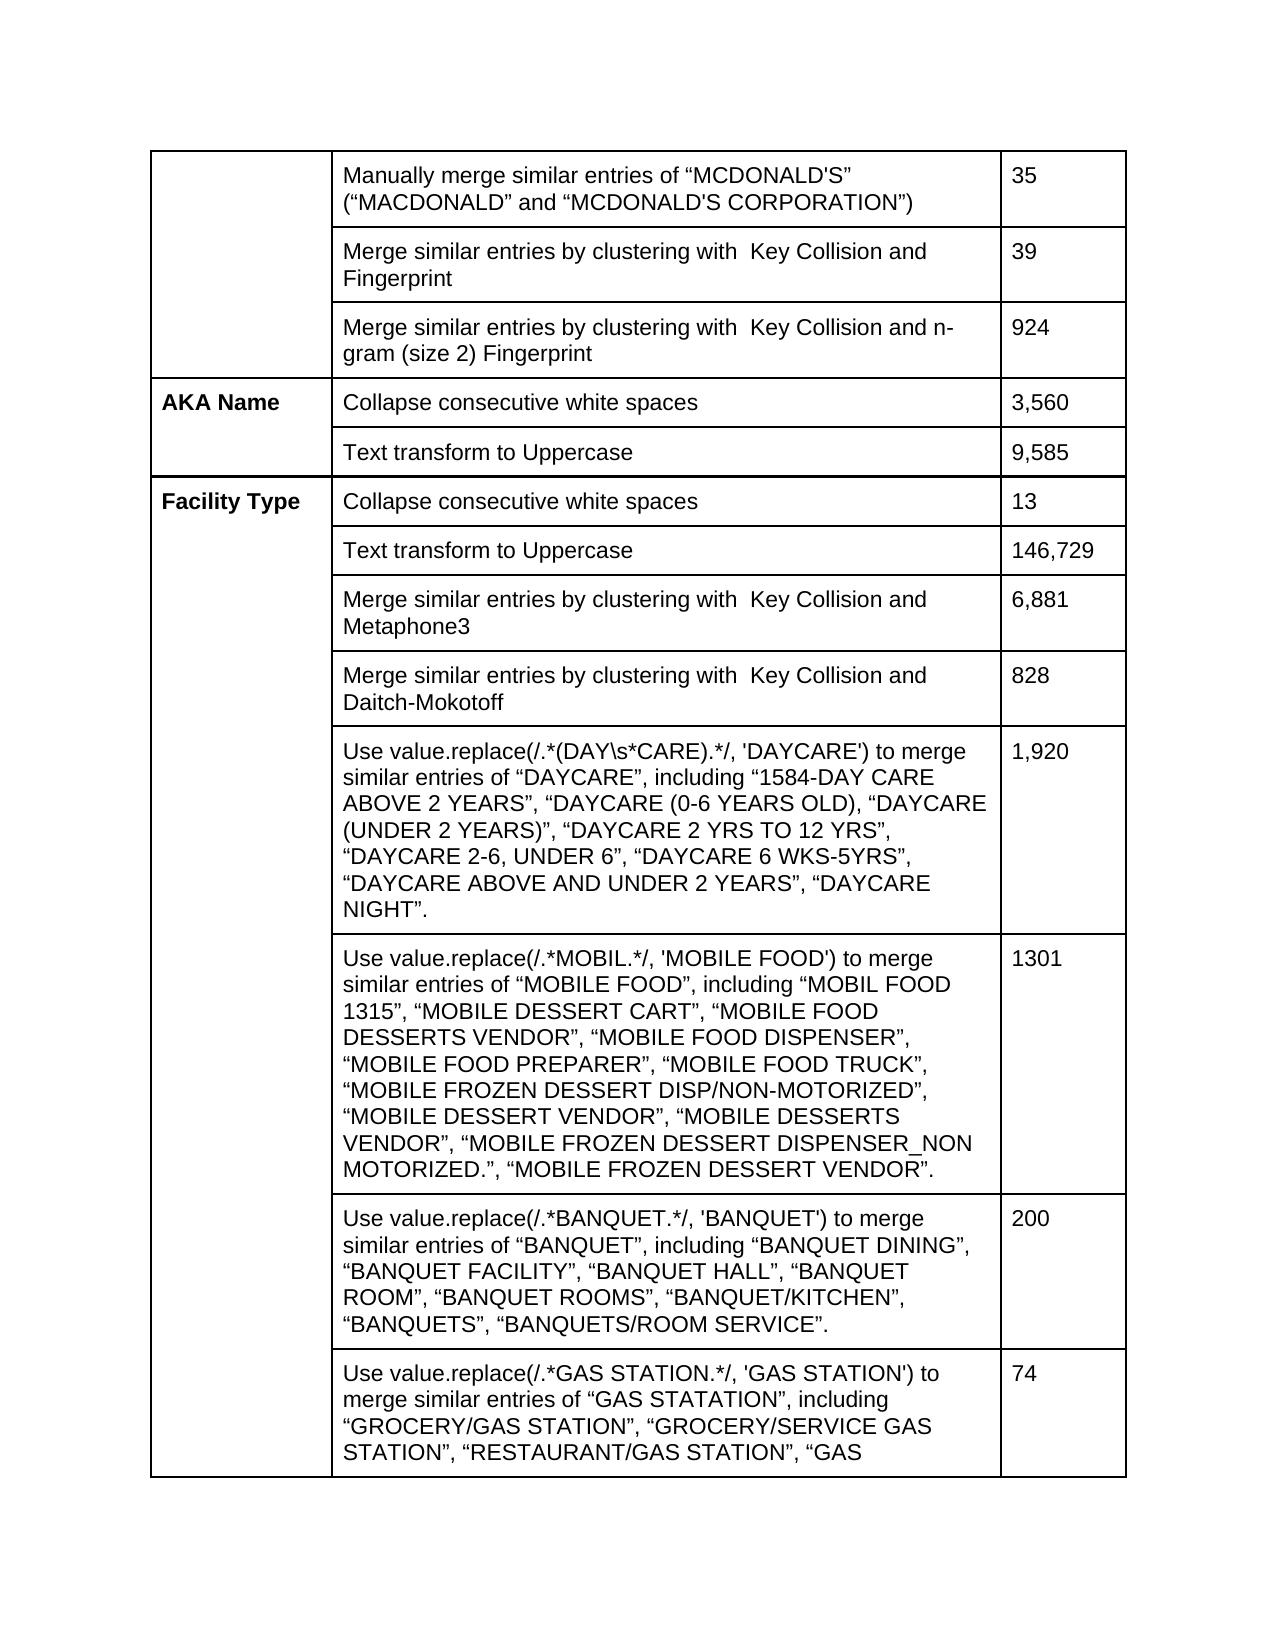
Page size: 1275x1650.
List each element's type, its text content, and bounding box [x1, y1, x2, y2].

table_cell Text transform to Uppercase [333, 428, 1000, 475]
table_cell Use value.replace(/.*(DAY\s*CARE).*/, 'DAYCARE') to merge similar entries of “DAYCARE”, including “1584-DAY CARE ABOVE 2 YEARS”, “DAYCARE (0-6 YEARS OLD), “DAYCARE (UNDER 2 YEARS)”, “DAYCARE 2 YRS TO 12 YRS”, “DAYCARE 2-6, UNDER 6”, “DAYCARE 6 WKS-5YRS”, “DAYCARE ABOVE AND UNDER 2 YEARS”, “DAYCARE NIGHT”. [333, 727, 1000, 933]
table_cell 13 [1002, 478, 1125, 525]
table_cell 3,560 [1002, 379, 1125, 426]
table_cell Merge similar entries by clustering with Key Collision and Fingerprint [333, 228, 1000, 301]
table_cell 35 [1002, 152, 1125, 226]
table_cell 6,881 [1002, 576, 1125, 649]
table_cell 74 [1002, 1350, 1125, 1476]
table_cell Merge similar entries by clustering with Key Collision and n-gram (size 2) Fingerprint [333, 303, 1000, 377]
table_cell 1,920 [1002, 727, 1125, 933]
table_cell Use value.replace(/.*BANQUET.*/, 'BANQUET') to merge similar entries of “BANQUET”, including “BANQUET DINING”, “BANQUET FACILITY”, “BANQUET HALL”, “BANQUET ROOM”, “BANQUET ROOMS”, “BANQUET/KITCHEN”, “BANQUETS”, “BANQUETS/ROOM SERVICE”. [333, 1195, 1000, 1347]
table_cell 9,585 [1002, 428, 1125, 475]
table_cell Use value.replace(/.*MOBIL.*/, 'MOBILE FOOD') to merge similar entries of “MOBILE FOOD”, including “MOBIL FOOD 1315”, “MOBILE DESSERT CART”, “MOBILE FOOD DESSERTS VENDOR”, “MOBILE FOOD DISPENSER”, “MOBILE FOOD PREPARER”, “MOBILE FOOD TRUCK”, “MOBILE FROZEN DESSERT DISP/NON-MOTORIZED”, “MOBILE DESSERT VENDOR”, “MOBILE DESSERTS VENDOR”, “MOBILE FROZEN DESSERT DISPENSER_NON MOTORIZED.”, “MOBILE FROZEN DESSERT VENDOR”. [333, 935, 1000, 1193]
table_cell 146,729 [1002, 527, 1125, 574]
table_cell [333, 1350, 1000, 1476]
table_cell 39 [1002, 228, 1125, 301]
table_cell Manually merge similar entries of “MCDONALD'S” (“MACDONALD” and “MCDONALD'S CORPORATION”) [333, 152, 1000, 226]
table_cell 924 [1002, 303, 1125, 377]
table_cell Collapse consecutive white spaces [333, 379, 1000, 426]
table_cell 1301 [1002, 935, 1125, 1193]
table_cell Collapse consecutive white spaces [333, 478, 1000, 525]
table_cell AKA Name [152, 379, 331, 475]
table_cell Text transform to Uppercase [333, 527, 1000, 574]
table_cell Merge similar entries by clustering with Key Collision and Metaphone3 [333, 576, 1000, 649]
table_cell Facility Type [152, 478, 331, 1476]
table_cell 828 [1002, 652, 1125, 725]
table_cell 200 [1002, 1195, 1125, 1347]
table_cell Merge similar entries by clustering with Key Collision and Daitch-Mokotoff [333, 652, 1000, 725]
